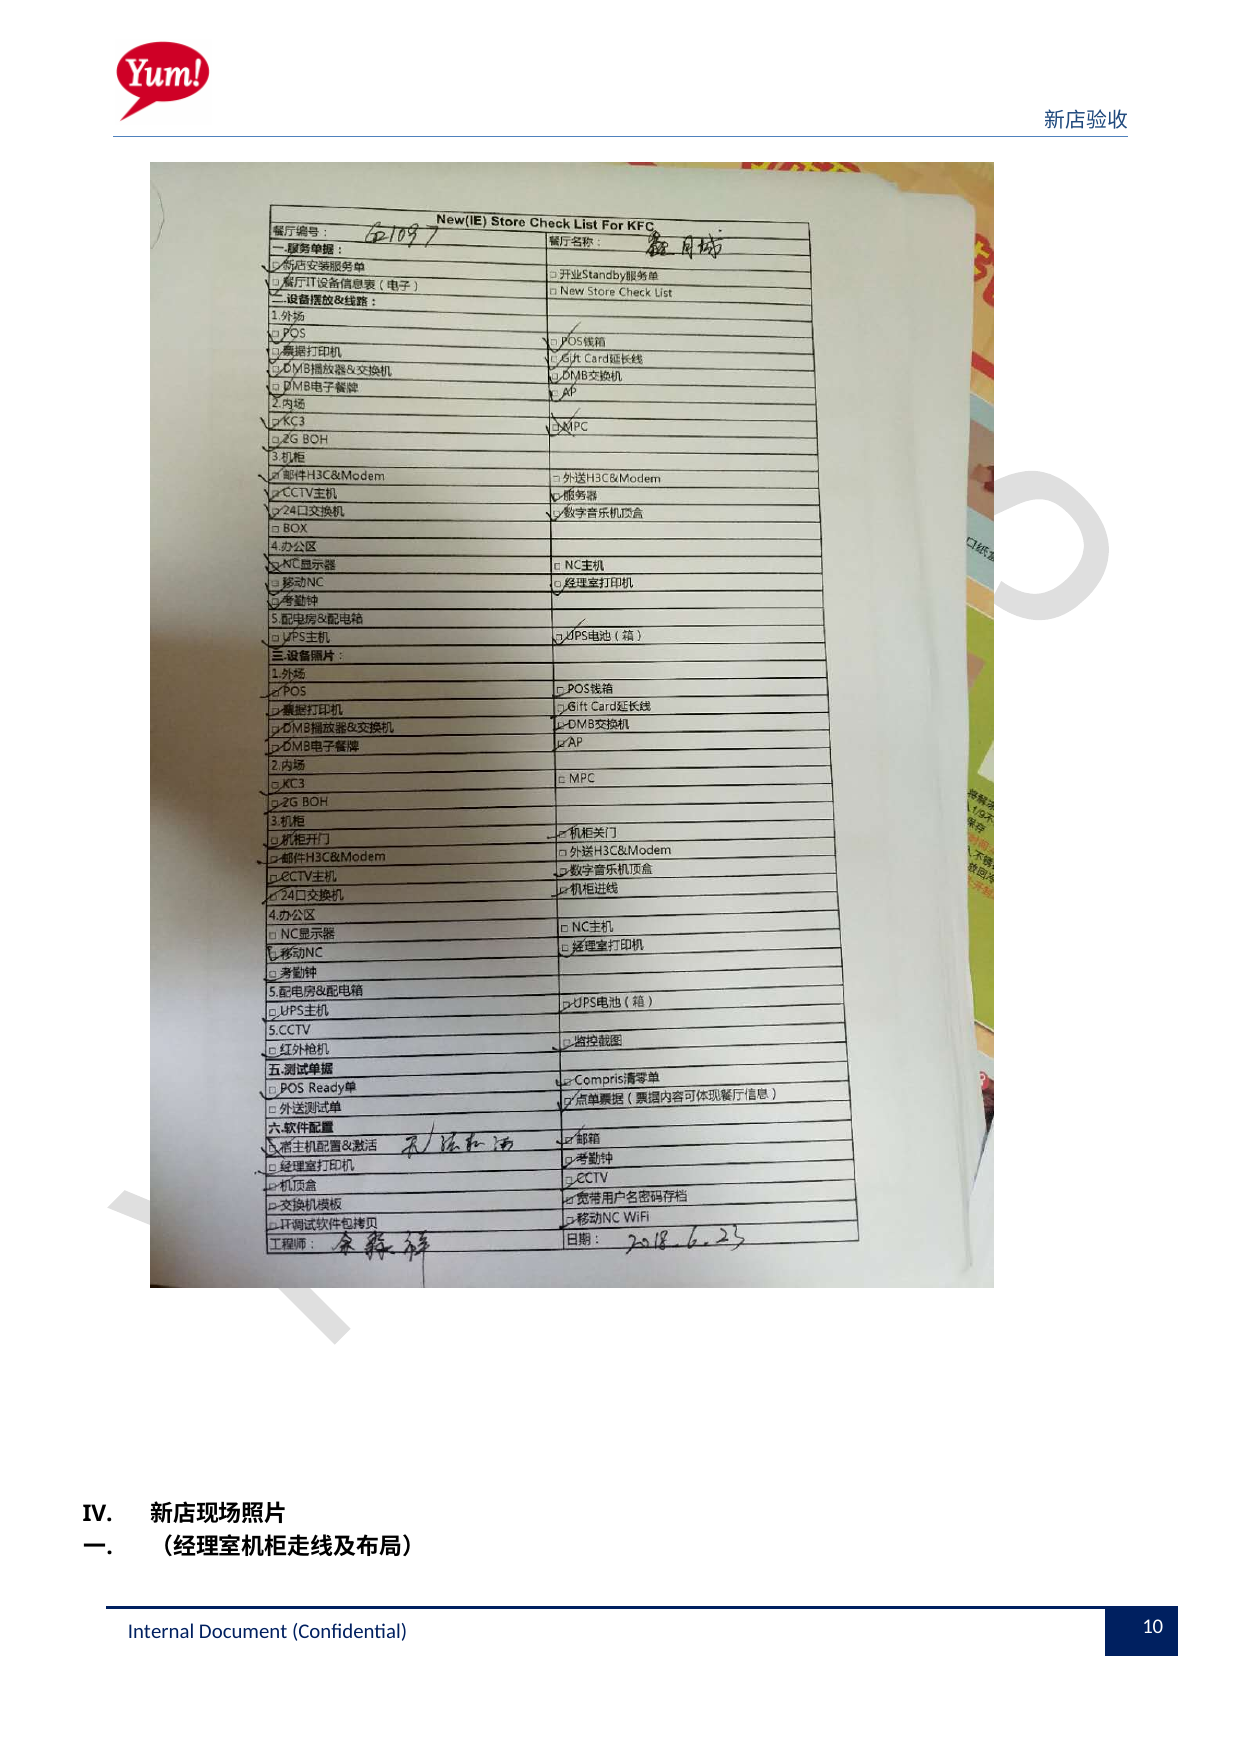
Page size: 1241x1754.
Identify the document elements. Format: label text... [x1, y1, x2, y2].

list （经理室机柜走线及布局） [112, 1528, 1128, 1561]
list 新店现场照片 [112, 1494, 1128, 1528]
picture [150, 162, 994, 1288]
